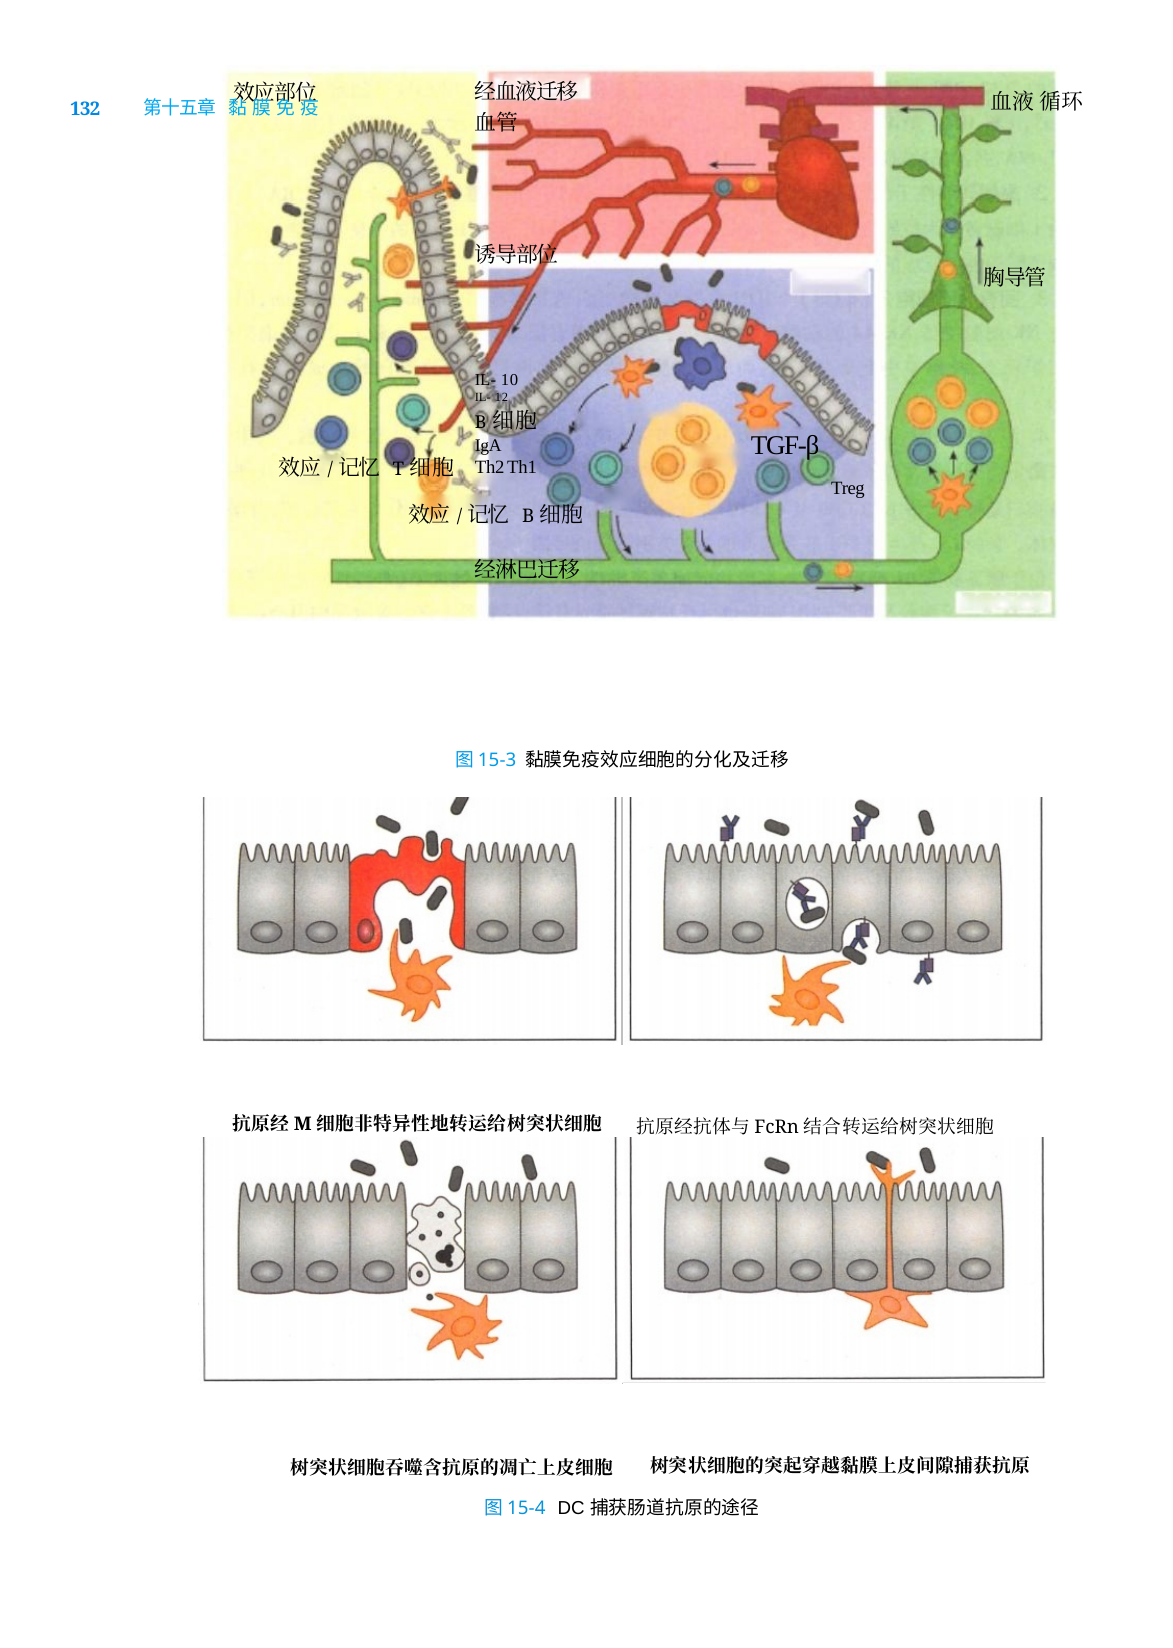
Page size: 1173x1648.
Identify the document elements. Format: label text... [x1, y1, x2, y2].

picture [197, 797, 1047, 1045]
text 树突状细胞吞噬含抗原的凋亡上皮细胞 树突状细胞的突起穿越黏膜上皮间隙捕获抗原 [62, 1451, 1031, 1478]
picture [486, 1499, 499, 1512]
picture [222, 65, 1060, 96]
picture [202, 107, 213, 111]
picture [222, 97, 1060, 621]
picture [197, 1137, 1046, 1384]
picture [488, 1510, 499, 1515]
text 图15-3 黏膜免疫效应细胞的分化及迁移 [455, 747, 1047, 772]
text 抗原经M 细胞非特异性地转运给树突状细胞 抗原经抗体与FcRn 结合转运给树突状细胞 [232, 1109, 1047, 1137]
text 132 第十五章 黏 膜 免 疫 [70, 93, 1047, 119]
text 图15-4 DC 捕获肠道抗原的途径 [484, 1494, 1047, 1519]
